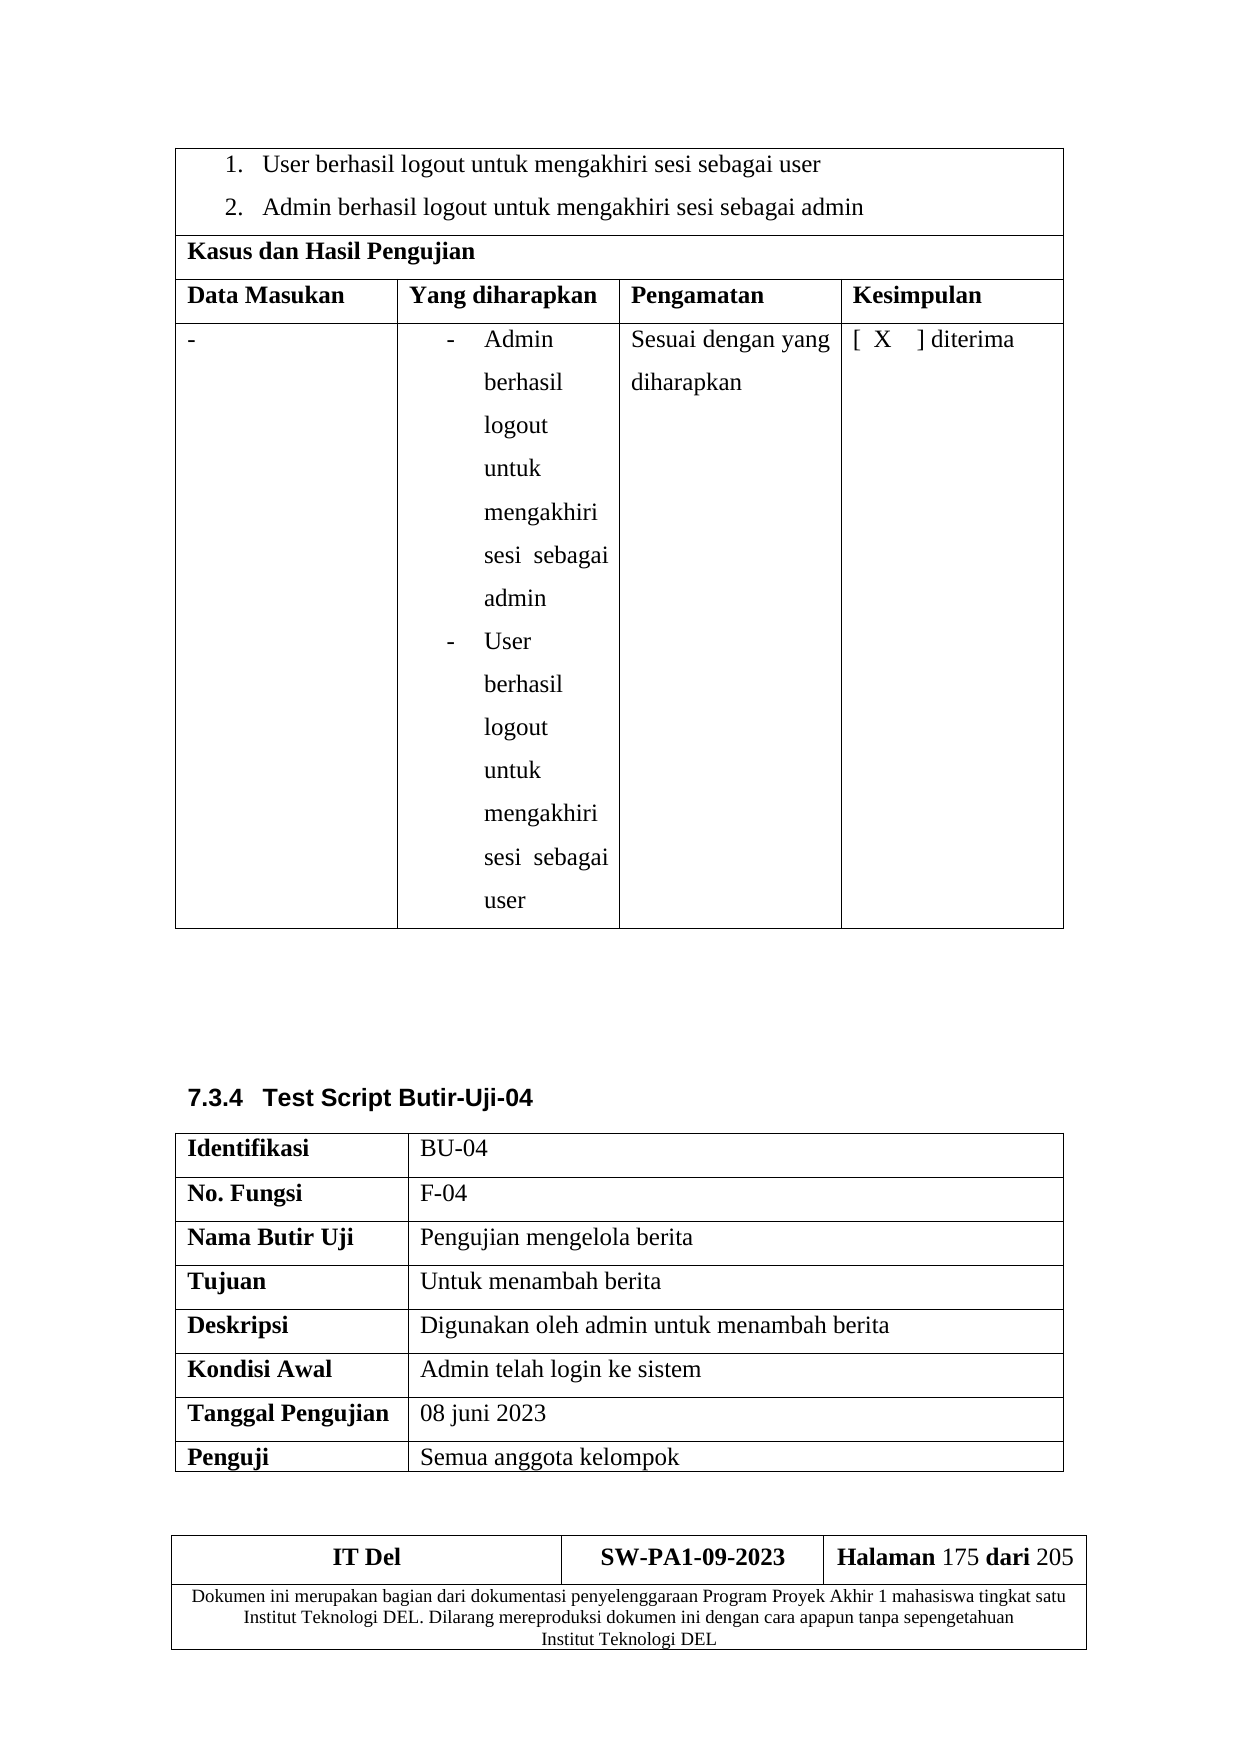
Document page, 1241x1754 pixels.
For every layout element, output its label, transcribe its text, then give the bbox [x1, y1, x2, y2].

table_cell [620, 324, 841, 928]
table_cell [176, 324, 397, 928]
subtitle Test Script Butir-Uji-04 [187, 1083, 1092, 1112]
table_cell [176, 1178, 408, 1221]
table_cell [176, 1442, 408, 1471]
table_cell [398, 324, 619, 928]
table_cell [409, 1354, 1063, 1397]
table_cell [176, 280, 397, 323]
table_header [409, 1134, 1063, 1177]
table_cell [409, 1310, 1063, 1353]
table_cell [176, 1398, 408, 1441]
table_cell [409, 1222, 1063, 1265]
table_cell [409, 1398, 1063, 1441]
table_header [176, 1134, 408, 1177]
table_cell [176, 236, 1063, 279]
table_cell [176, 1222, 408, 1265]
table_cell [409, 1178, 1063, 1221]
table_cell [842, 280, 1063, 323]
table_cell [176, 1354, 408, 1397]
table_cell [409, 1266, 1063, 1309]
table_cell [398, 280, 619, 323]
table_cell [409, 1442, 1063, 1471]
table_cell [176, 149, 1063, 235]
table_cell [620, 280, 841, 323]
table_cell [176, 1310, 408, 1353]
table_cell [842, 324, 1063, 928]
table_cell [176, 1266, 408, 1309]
